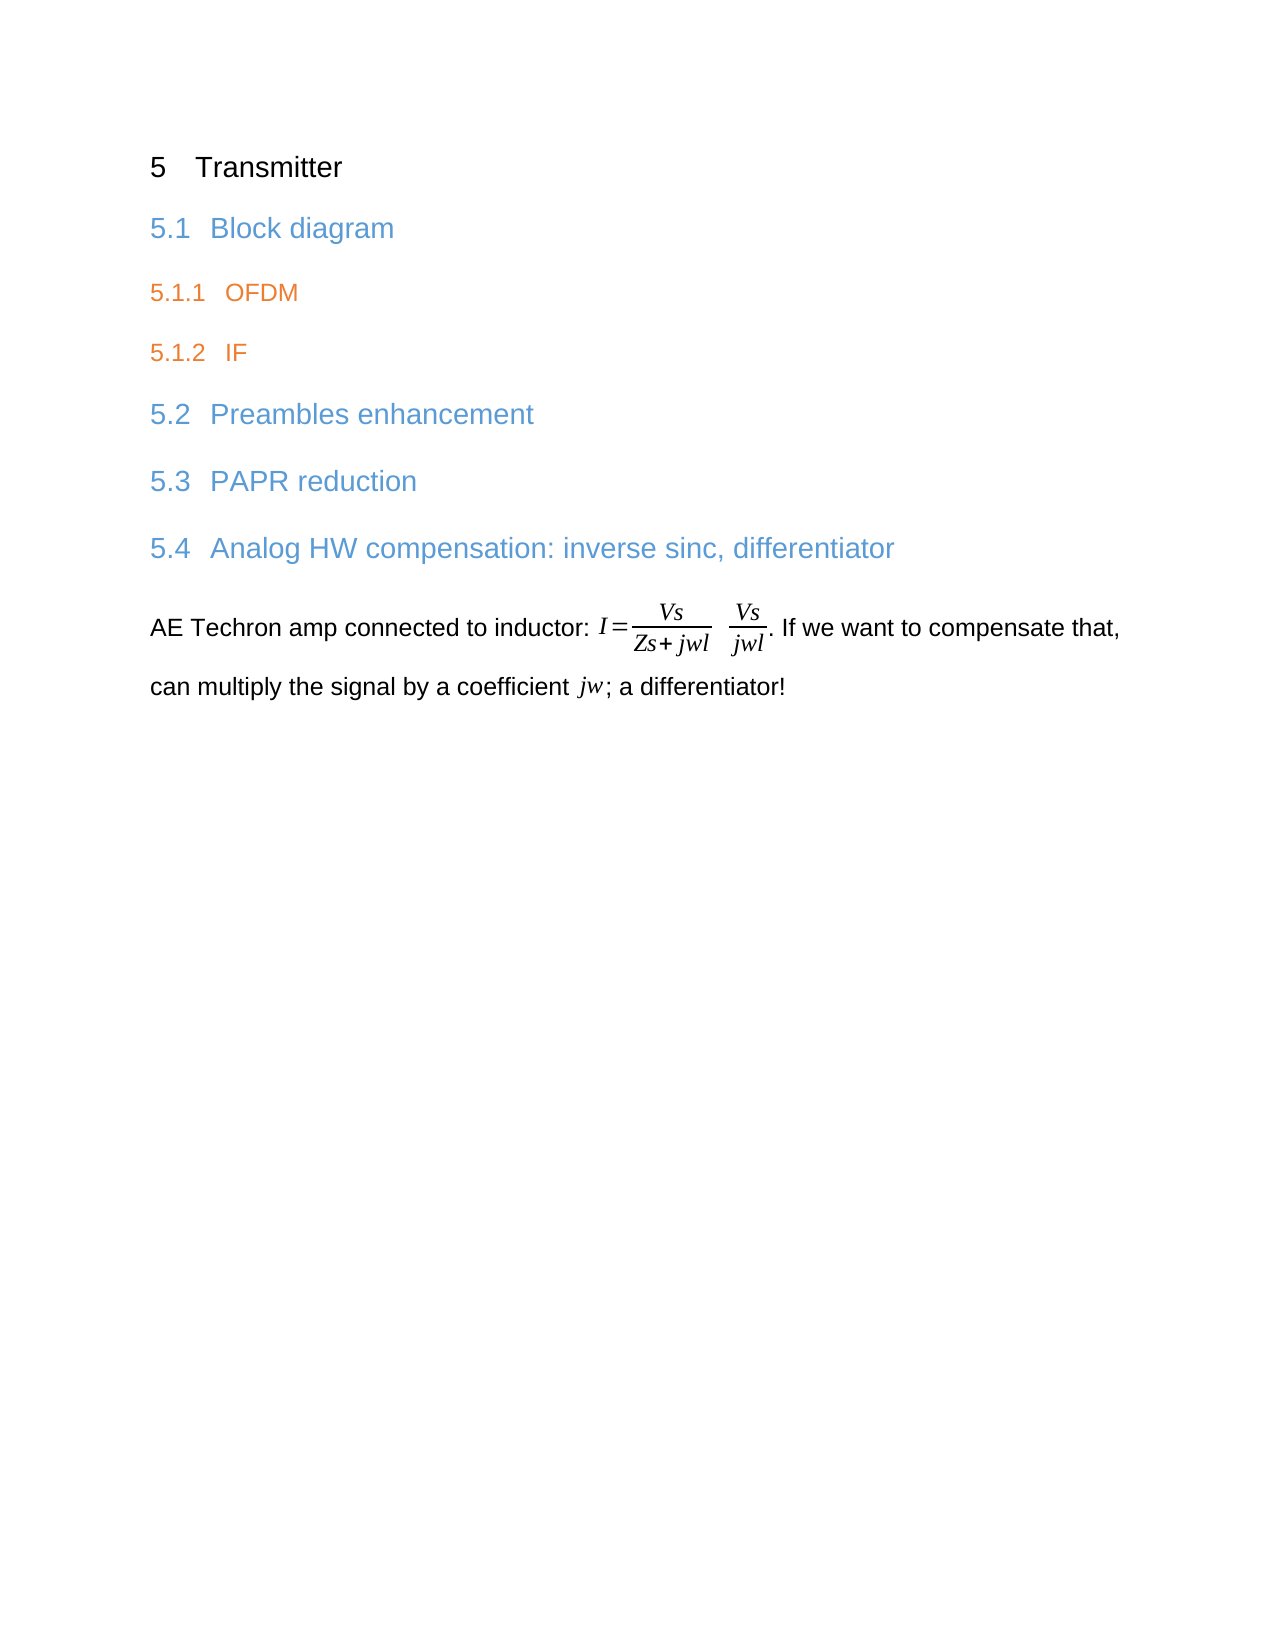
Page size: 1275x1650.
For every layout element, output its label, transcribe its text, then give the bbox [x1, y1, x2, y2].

subtitle Block diagram [150, 211, 1125, 244]
subtitle PAPR reduction [150, 464, 1125, 498]
subtitle OFDM [150, 278, 1125, 306]
text AE Techron amp connected to inductor: . If we want to compensate that, can multiply the signal by a coefficient ; a differentiator! [150, 598, 1125, 700]
subtitle Transmitter [150, 150, 1125, 183]
subtitle Analog HW compensation: inverse sinc, differentiator [150, 531, 1125, 565]
subtitle IF [150, 337, 1125, 366]
subtitle Preambles enhancement [150, 397, 1125, 431]
